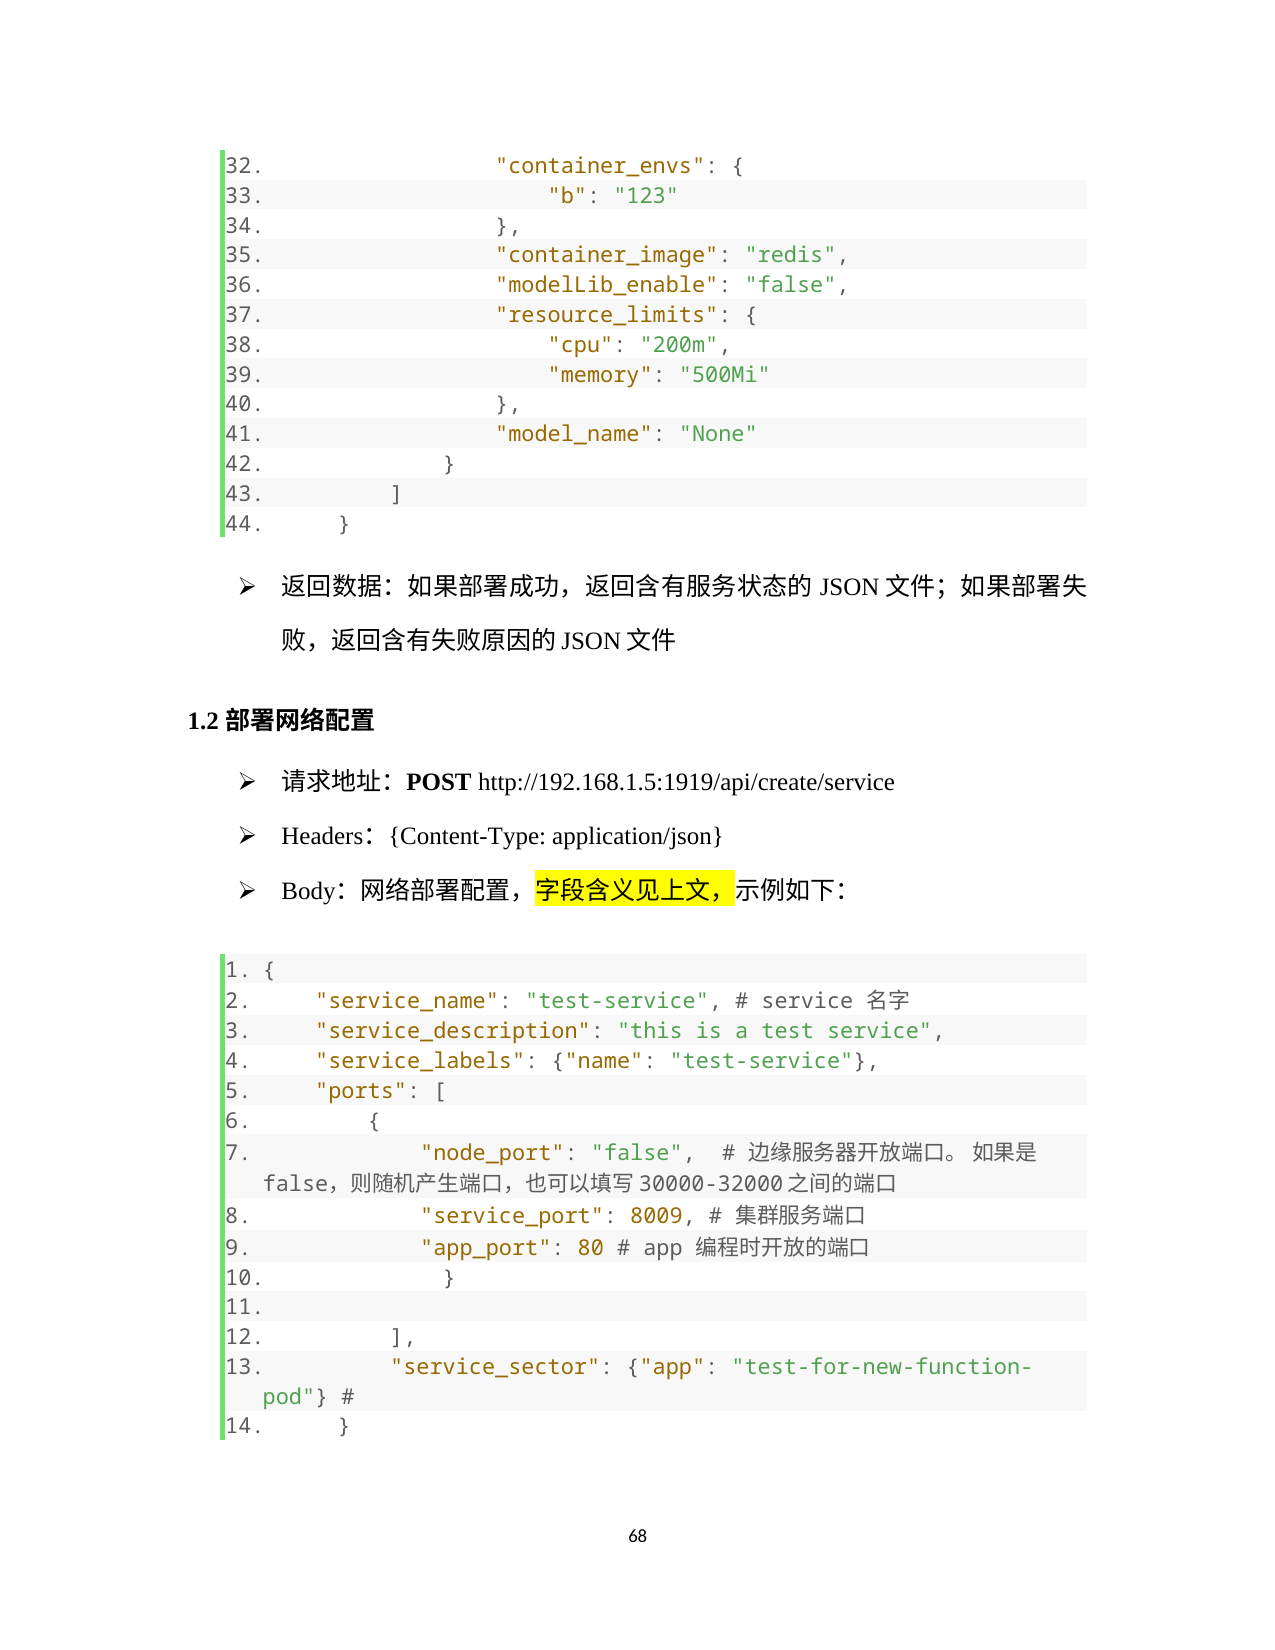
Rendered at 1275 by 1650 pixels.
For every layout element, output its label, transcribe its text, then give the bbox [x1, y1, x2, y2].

list }, [225, 388, 1087, 418]
list "service_sector": {"app": "test-for-new-function-pod"} # [225, 1351, 1087, 1411]
list "node_port": "false", # 边缘服务器开放端口。 如果是false，则随机产生端口，也可以填写30000-32000之间的端口 [225, 1134, 1087, 1198]
list "b": "123" [225, 180, 1087, 209]
list } [225, 448, 1087, 478]
text 部署网络配置 [187, 700, 1087, 736]
list 请求地址：POST http://192.168.1.5:1919/api/create/service [237, 761, 1087, 798]
list } [225, 1262, 1087, 1291]
list "container_envs": { [225, 150, 1087, 180]
list Body：网络部署配置，字段含义见上文，示例如下： [735, 870, 1087, 906]
list { [225, 954, 1087, 983]
list "service_labels": {"name": "test-service"}, [225, 1045, 1087, 1075]
list ] [225, 478, 1087, 507]
list { [225, 1105, 1087, 1134]
list "memory": "500Mi" [225, 358, 1087, 388]
list "ports": [ [225, 1075, 1087, 1105]
list }, [225, 209, 1087, 239]
list "service_name": "test-service", # service 名字 [225, 983, 1087, 1015]
list "container_image": "redis", [225, 239, 1087, 269]
list "resource_limits": { [225, 299, 1087, 329]
list "modelLib_enable": "false", [225, 269, 1087, 299]
list "model_name": "None" [225, 418, 1087, 448]
list 返回数据：如果部署成功，返回含有服务状态的JSON文件；如果部署失败，返回含有失败原因的JSON文件 [237, 566, 1087, 657]
list } [225, 1411, 1087, 1440]
list "service_description": "this is a test service", [225, 1015, 1087, 1045]
list "cpu": "200m", [225, 329, 1087, 358]
list Headers：{Content-Type: application/json} [237, 816, 1087, 852]
list Body：网络部署配置，字段含义见上文，示例如下： [237, 870, 535, 906]
list } [225, 507, 1087, 537]
list "app_port": 80 # app 编程时开放的端口 [225, 1230, 1087, 1262]
list "service_port": 8009, # 集群服务端口 [225, 1198, 1087, 1230]
list ], [225, 1321, 1087, 1351]
